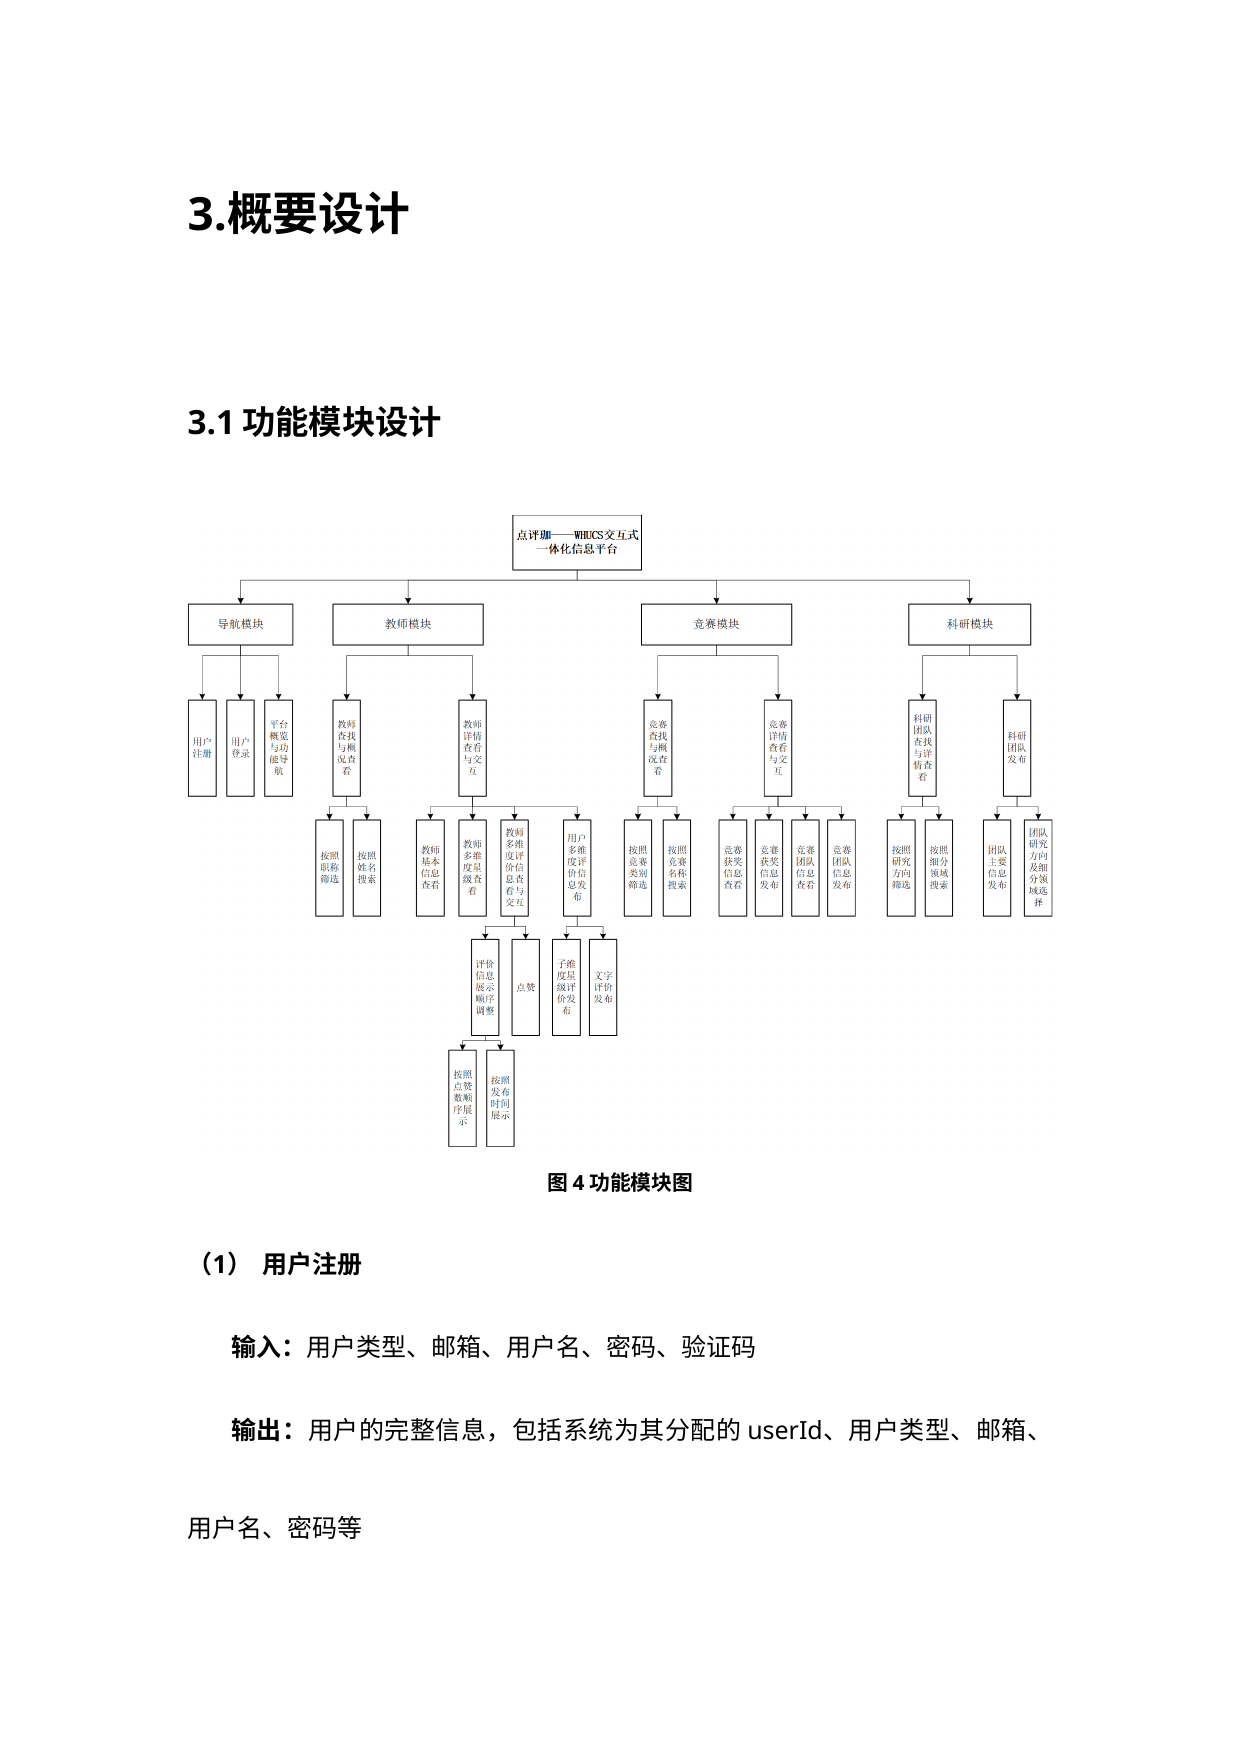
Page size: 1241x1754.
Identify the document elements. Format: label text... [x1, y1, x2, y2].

subtitle 3.1功能模块设计 [187, 388, 1053, 453]
text 输出：用户的完整信息，包括系统为其分配的userId、用户类型、邮箱、用户名、密码等 [187, 1396, 1053, 1559]
subtitle 3.概要设计 [187, 162, 1053, 259]
picture [187, 515, 1053, 1147]
text 图 4 功能模块图 [187, 1165, 1053, 1197]
list 用户注册 [187, 1230, 1053, 1295]
text 输入：用户类型、邮箱、用户名、密码、验证码 [187, 1313, 1053, 1378]
